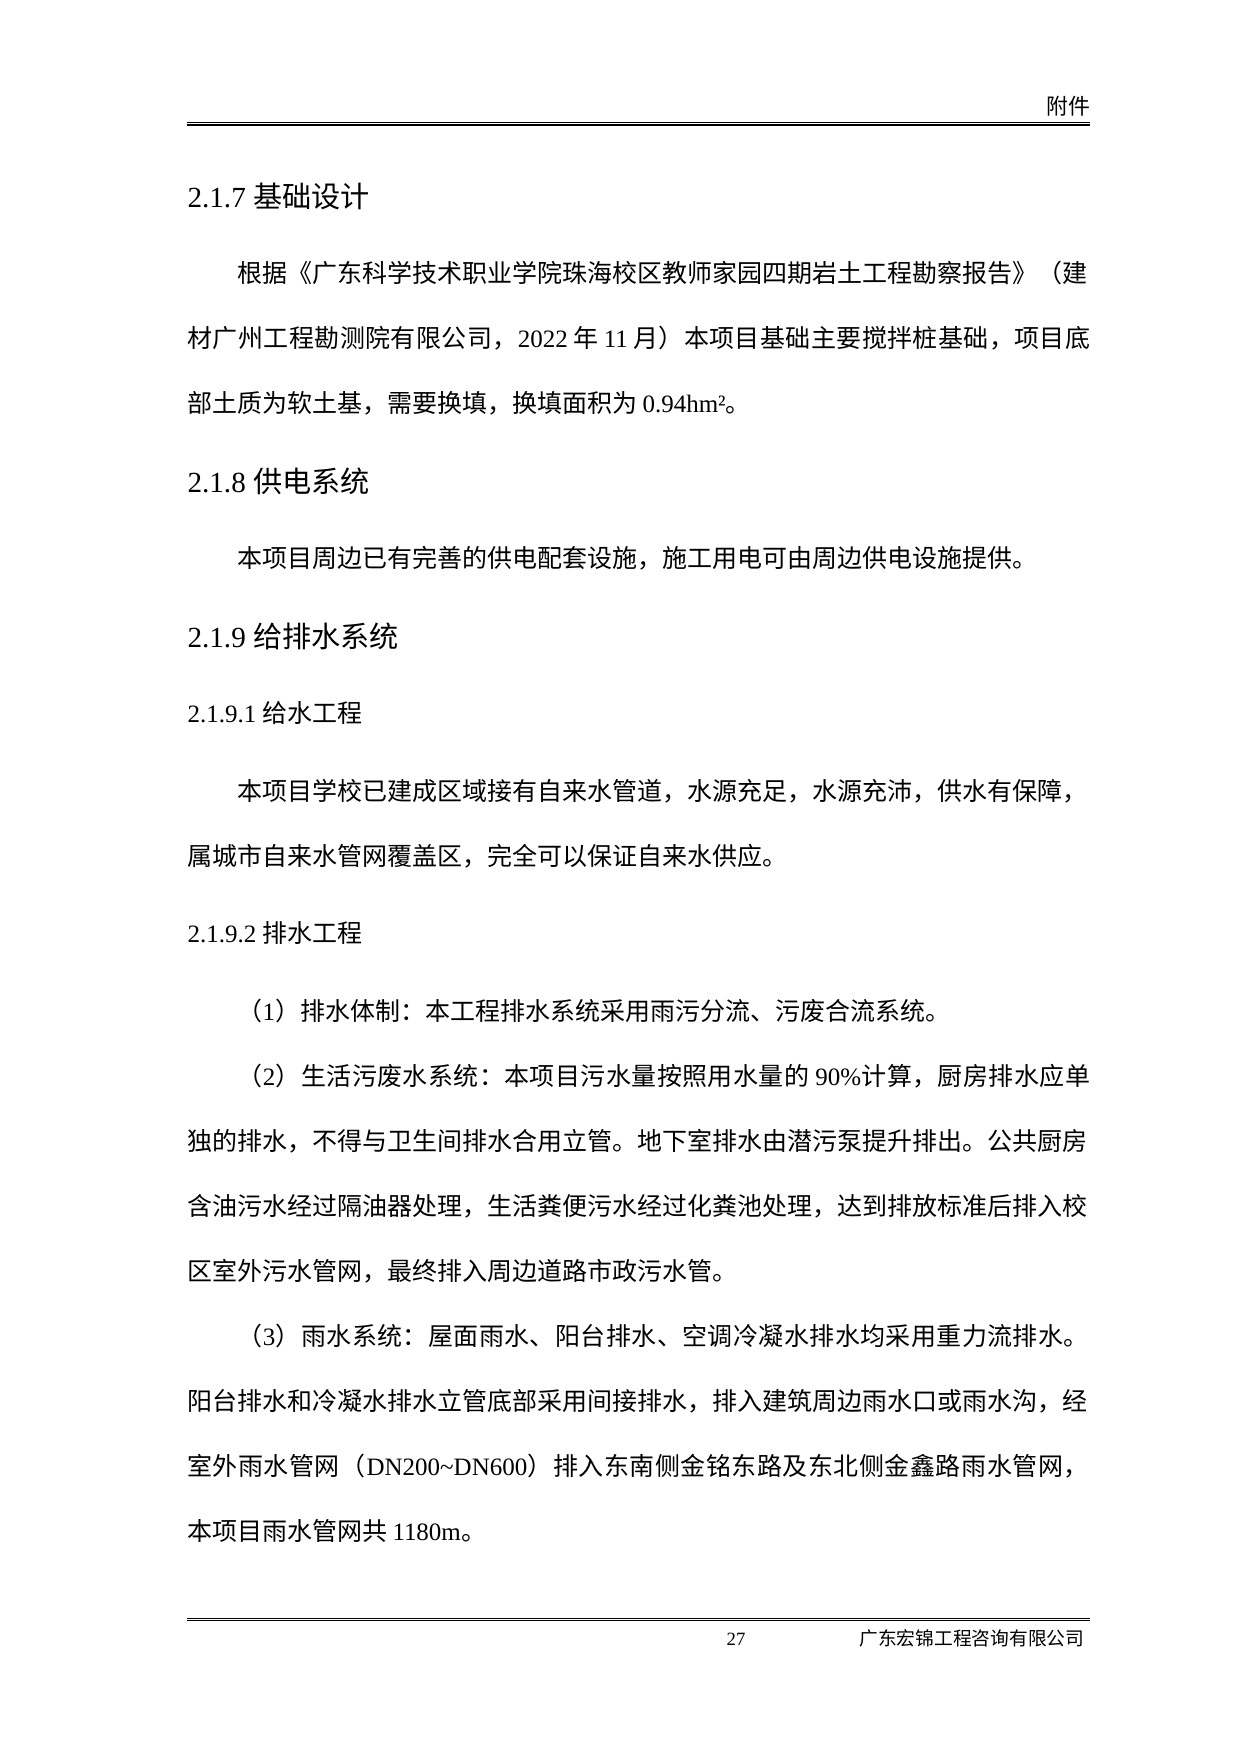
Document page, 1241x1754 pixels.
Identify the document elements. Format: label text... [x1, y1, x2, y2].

subtitle 2.1.8 供电系统 [187, 447, 1090, 512]
text （3）雨水系统：屋面雨水、阳台排水、空调冷凝水排水均采用重力流排水。阳台排水和冷凝水排水立管底部采用间接排水，排入建筑周边雨水口或雨水沟，经室外雨水管网（DN200~DN600）排入东南侧金铭东路及东北侧金鑫路雨水管网，本项目雨水管网共1180m。 [187, 1302, 1090, 1562]
text 本项目周边已有完善的供电配套设施，施工用电可由周边供电设施提供。 [187, 524, 1090, 589]
text 本项目学校已建成区域接有自来水管道，水源充足，水源充沛，供水有保障，属城市自来水管网覆盖区，完全可以保证自来水供应。 [187, 757, 1090, 887]
subtitle 2.1.7 基础设计 [187, 162, 1090, 227]
text （1）排水体制：本工程排水系统采用雨污分流、污废合流系统。 [187, 977, 1090, 1042]
subtitle 2.1.9.2 排水工程 [187, 899, 1090, 964]
text 根据《广东科学技术职业学院珠海校区教师家园四期岩土工程勘察报告》（建材广州工程勘测院有限公司，2022年11月）本项目基础主要搅拌桩基础，项目底部土质为软土基，需要换填，换填面积为0.94hm²。 [187, 239, 1090, 434]
subtitle 2.1.9.1 给水工程 [187, 679, 1090, 744]
text （2）生活污废水系统：本项目污水量按照用水量的90%计算，厨房排水应单独的排水，不得与卫生间排水合用立管。地下室排水由潜污泵提升排出。公共厨房含油污水经过隔油器处理，生活粪便污水经过化粪池处理，达到排放标准后排入校区室外污水管网，最终排入周边道路市政污水管。 [187, 1042, 1090, 1302]
subtitle 2.1.9 给排水系统 [187, 602, 1090, 667]
